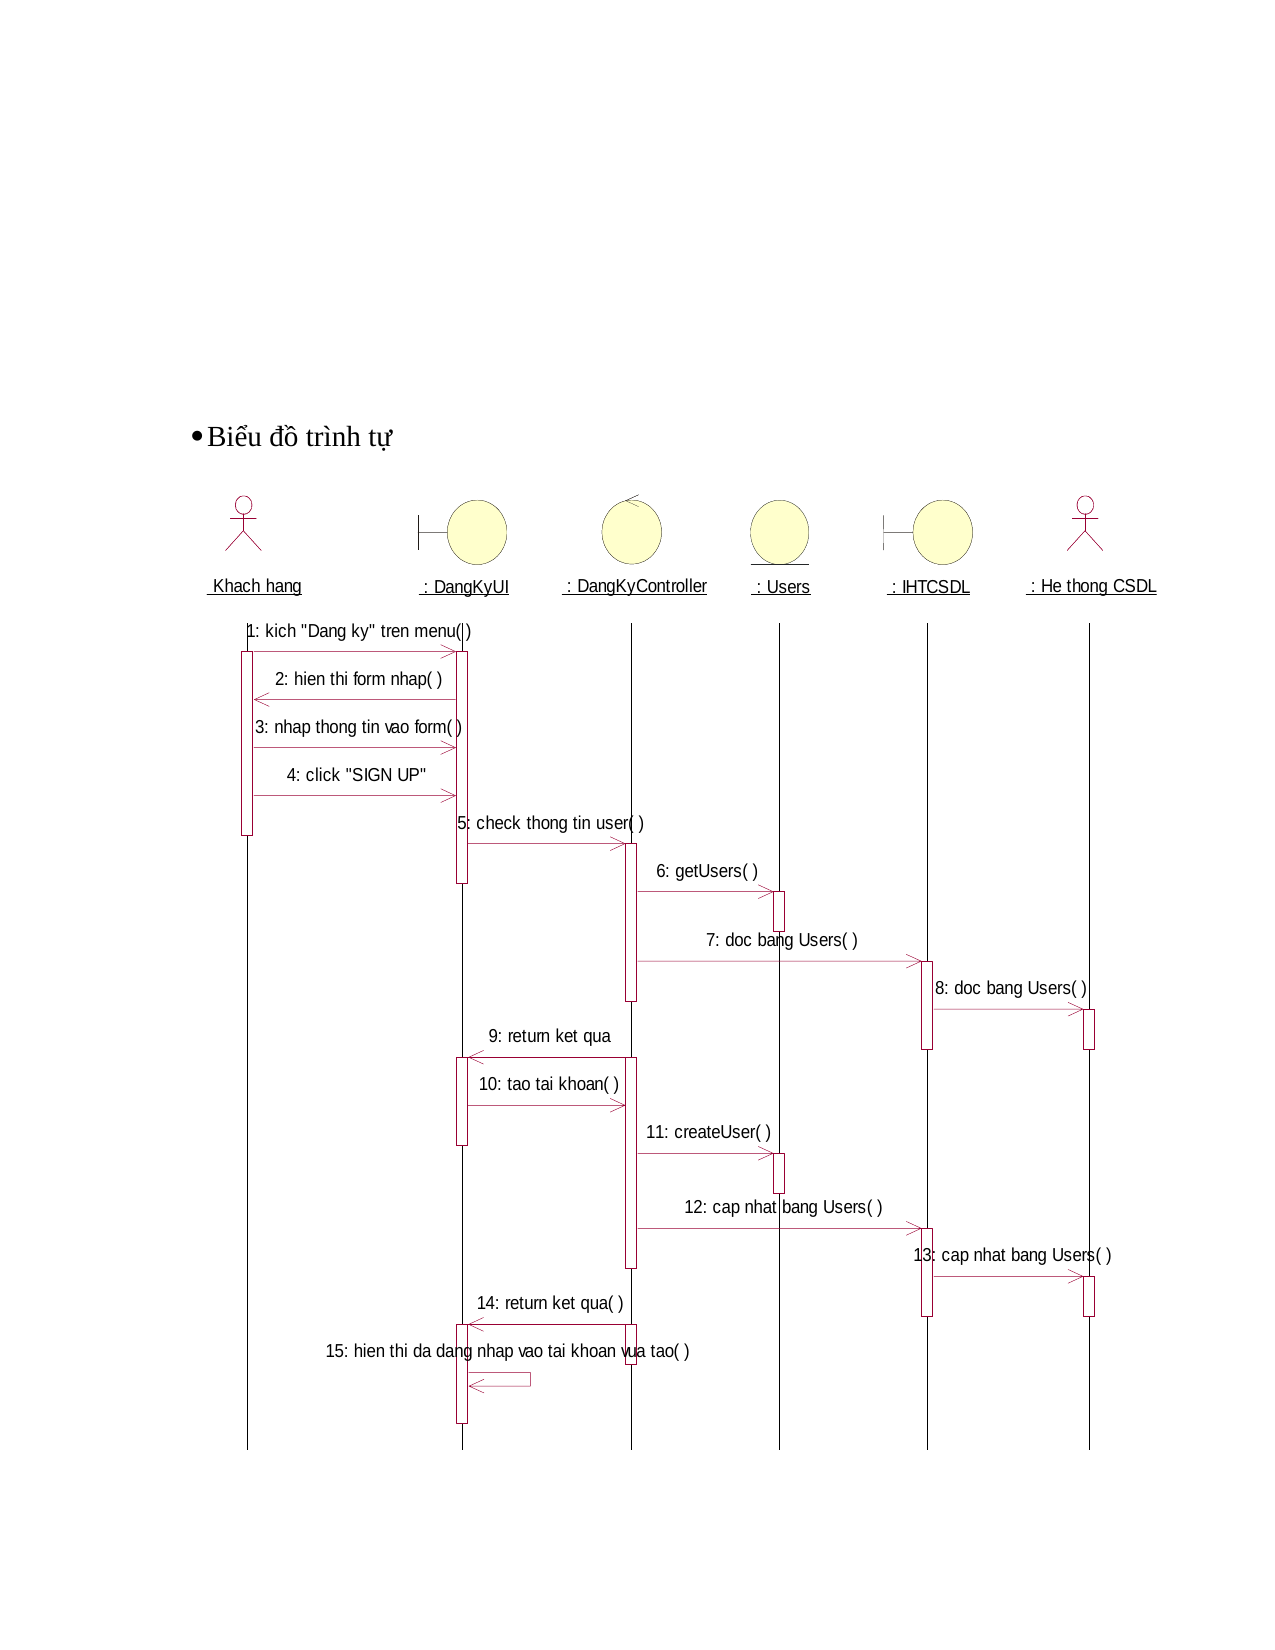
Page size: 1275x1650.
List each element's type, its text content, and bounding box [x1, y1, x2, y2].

list Biểu đồ trình tự [192, 419, 1157, 453]
